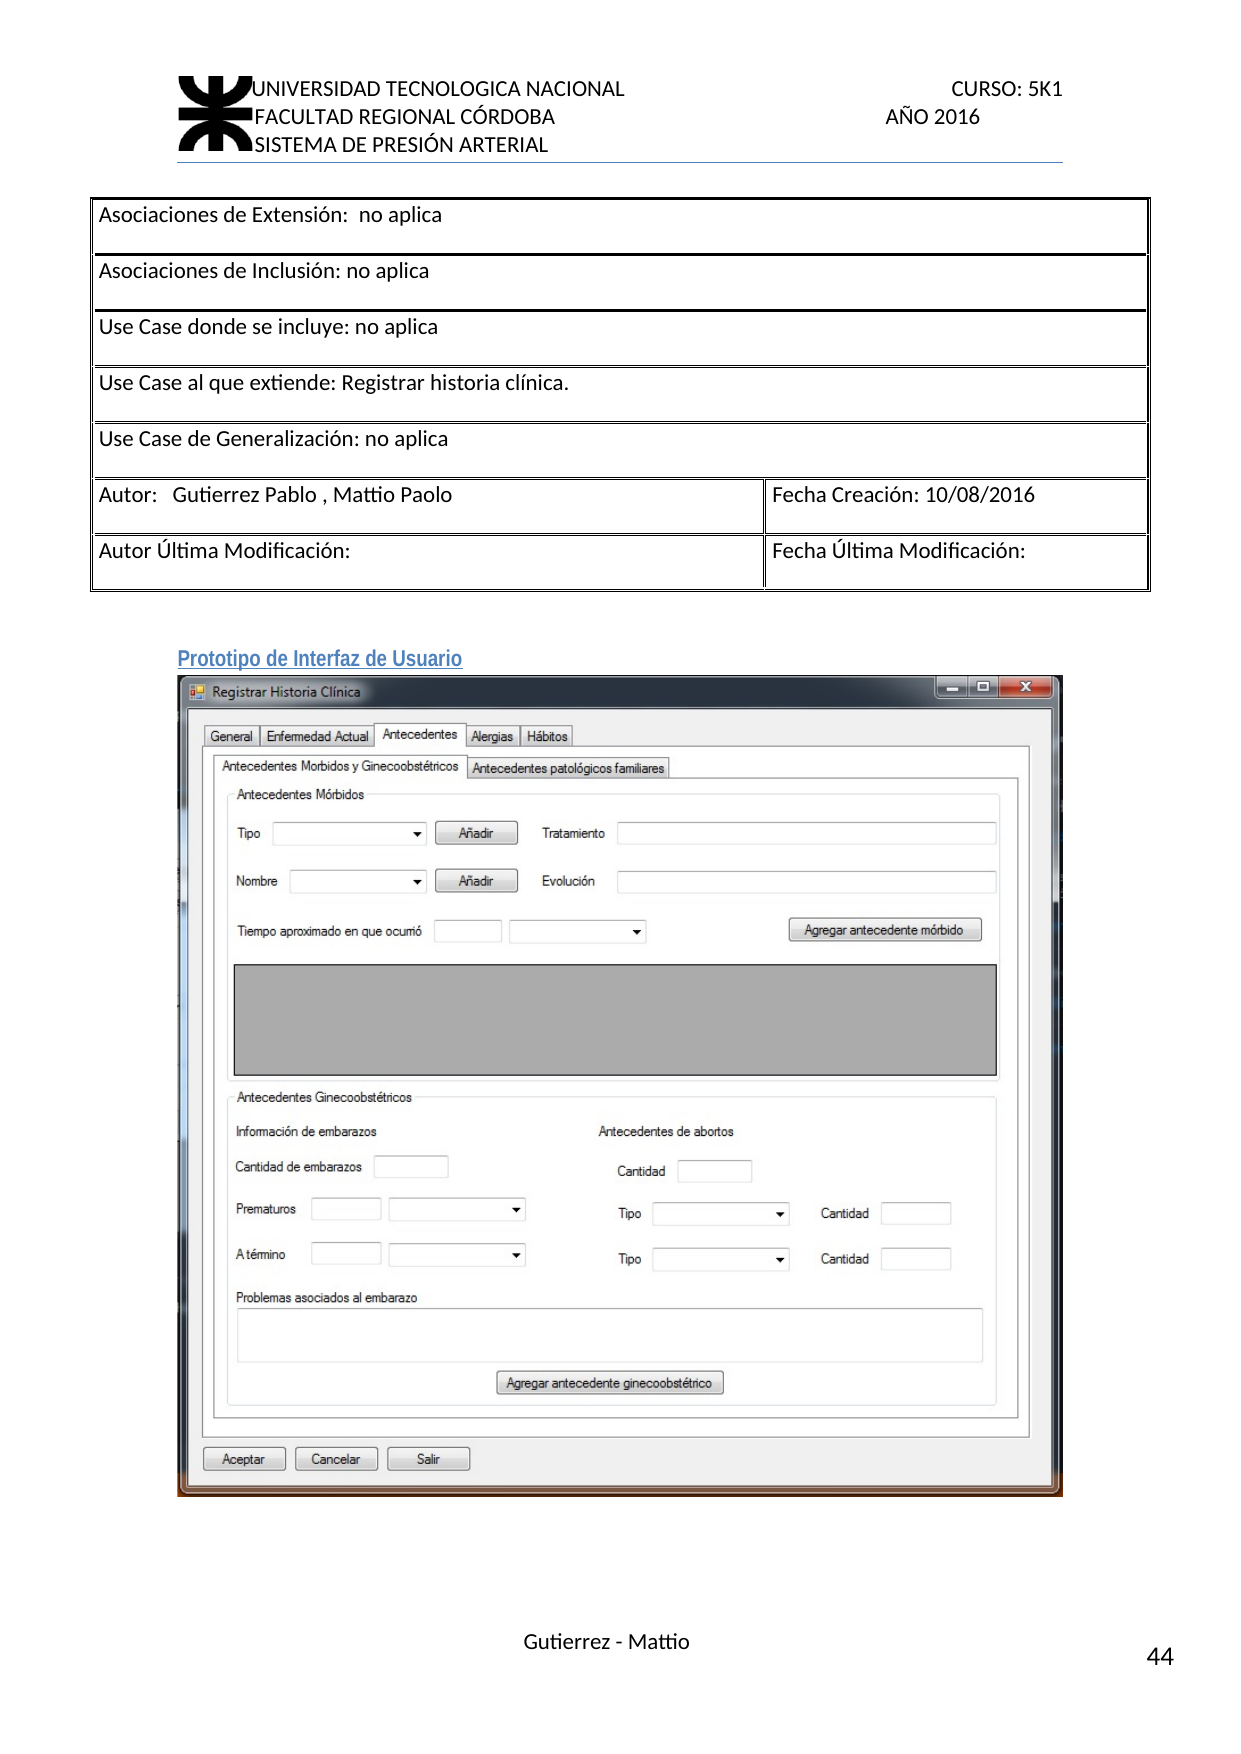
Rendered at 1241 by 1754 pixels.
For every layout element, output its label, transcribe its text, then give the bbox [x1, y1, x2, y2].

table_cell Fecha Última Modificación: [765, 533, 1149, 588]
table_cell Autor: Gutierrez Pablo , Mattio Paolo [91, 477, 765, 533]
table_cell Asociaciones de Inclusión: no aplica [91, 253, 1149, 309]
subtitle Prototipo de Interfaz de Usuario [177, 645, 1063, 671]
table_cell Autor Última Modificación: [91, 533, 765, 588]
table_cell Use Case de Generalización: no aplica [91, 421, 1149, 477]
table_cell Fecha Creación: 10/08/2016 [765, 477, 1149, 533]
picture [177, 675, 1063, 1497]
picture [178, 76, 253, 151]
table_cell Asociaciones de Extensión: no aplica [93, 200, 1147, 253]
table_cell Use Case al que extiende: Registrar historia clínica. [91, 365, 1149, 421]
table_cell Use Case donde se incluye: no aplica [93, 309, 1147, 365]
